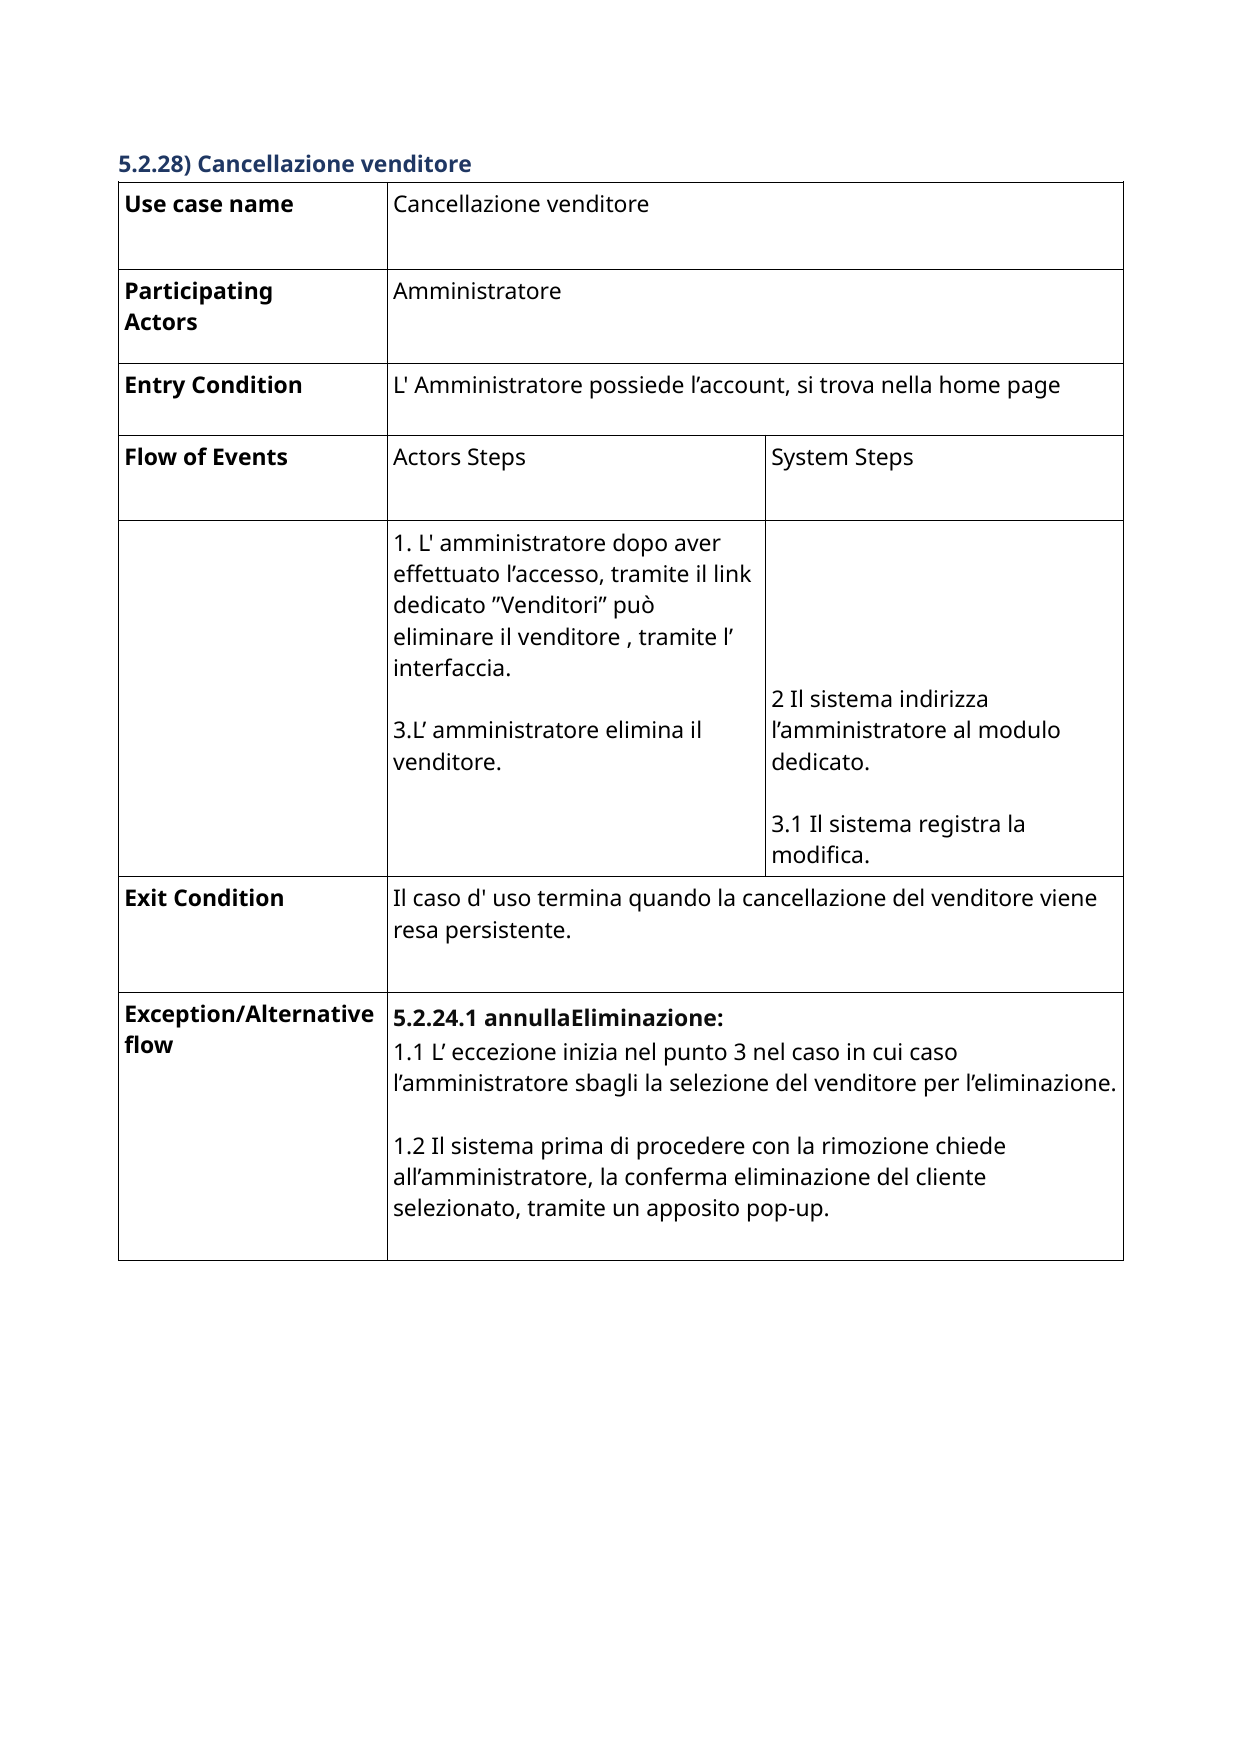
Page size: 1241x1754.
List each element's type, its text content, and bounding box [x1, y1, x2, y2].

table_cell Participating Actors [119, 270, 387, 363]
table_cell 5.2.24.1 annullaEliminazione: 1.1 L’ eccezione inizia nel punto 3 nel caso in cui caso l’amministratore sbagli la selezione del venditore per l’eliminazione. 1.2 Il sistema prima di procedere con la rimozione chiede all’amministratore, la conferma eliminazione del cliente selezionato, tramite un apposito pop-up. [388, 993, 1123, 1260]
table_cell System Steps [766, 436, 1123, 520]
table_header Use case name [119, 183, 387, 269]
subtitle 5.2.28) Cancellazione venditore [118, 148, 1122, 179]
table_cell Exit Condition [119, 877, 387, 992]
table_cell Amministratore [388, 270, 1123, 363]
table_cell 2 Il sistema indirizza l’amministratore al modulo dedicato. 3.1 Il sistema registra la modifica. [766, 521, 1123, 876]
table_cell [119, 521, 387, 876]
table_cell L' Amministratore possiede l’account, si trova nella home page [388, 364, 1123, 434]
table_cell 1. L' amministratore dopo aver effettuato l’accesso, tramite il link dedicato ”Venditori” può eliminare il venditore , tramite l’ interfaccia. 3.L’ amministratore elimina il venditore. [388, 521, 765, 876]
table_cell Il caso d' uso termina quando la cancellazione del venditore viene resa persistente. [388, 877, 1123, 992]
table_cell Flow of Events [119, 436, 387, 520]
table_cell Exception/Alternative flow [119, 993, 387, 1260]
table_cell Actors Steps [388, 436, 765, 520]
table_cell Entry Condition [119, 364, 387, 434]
table_header Cancellazione venditore [388, 183, 1123, 269]
